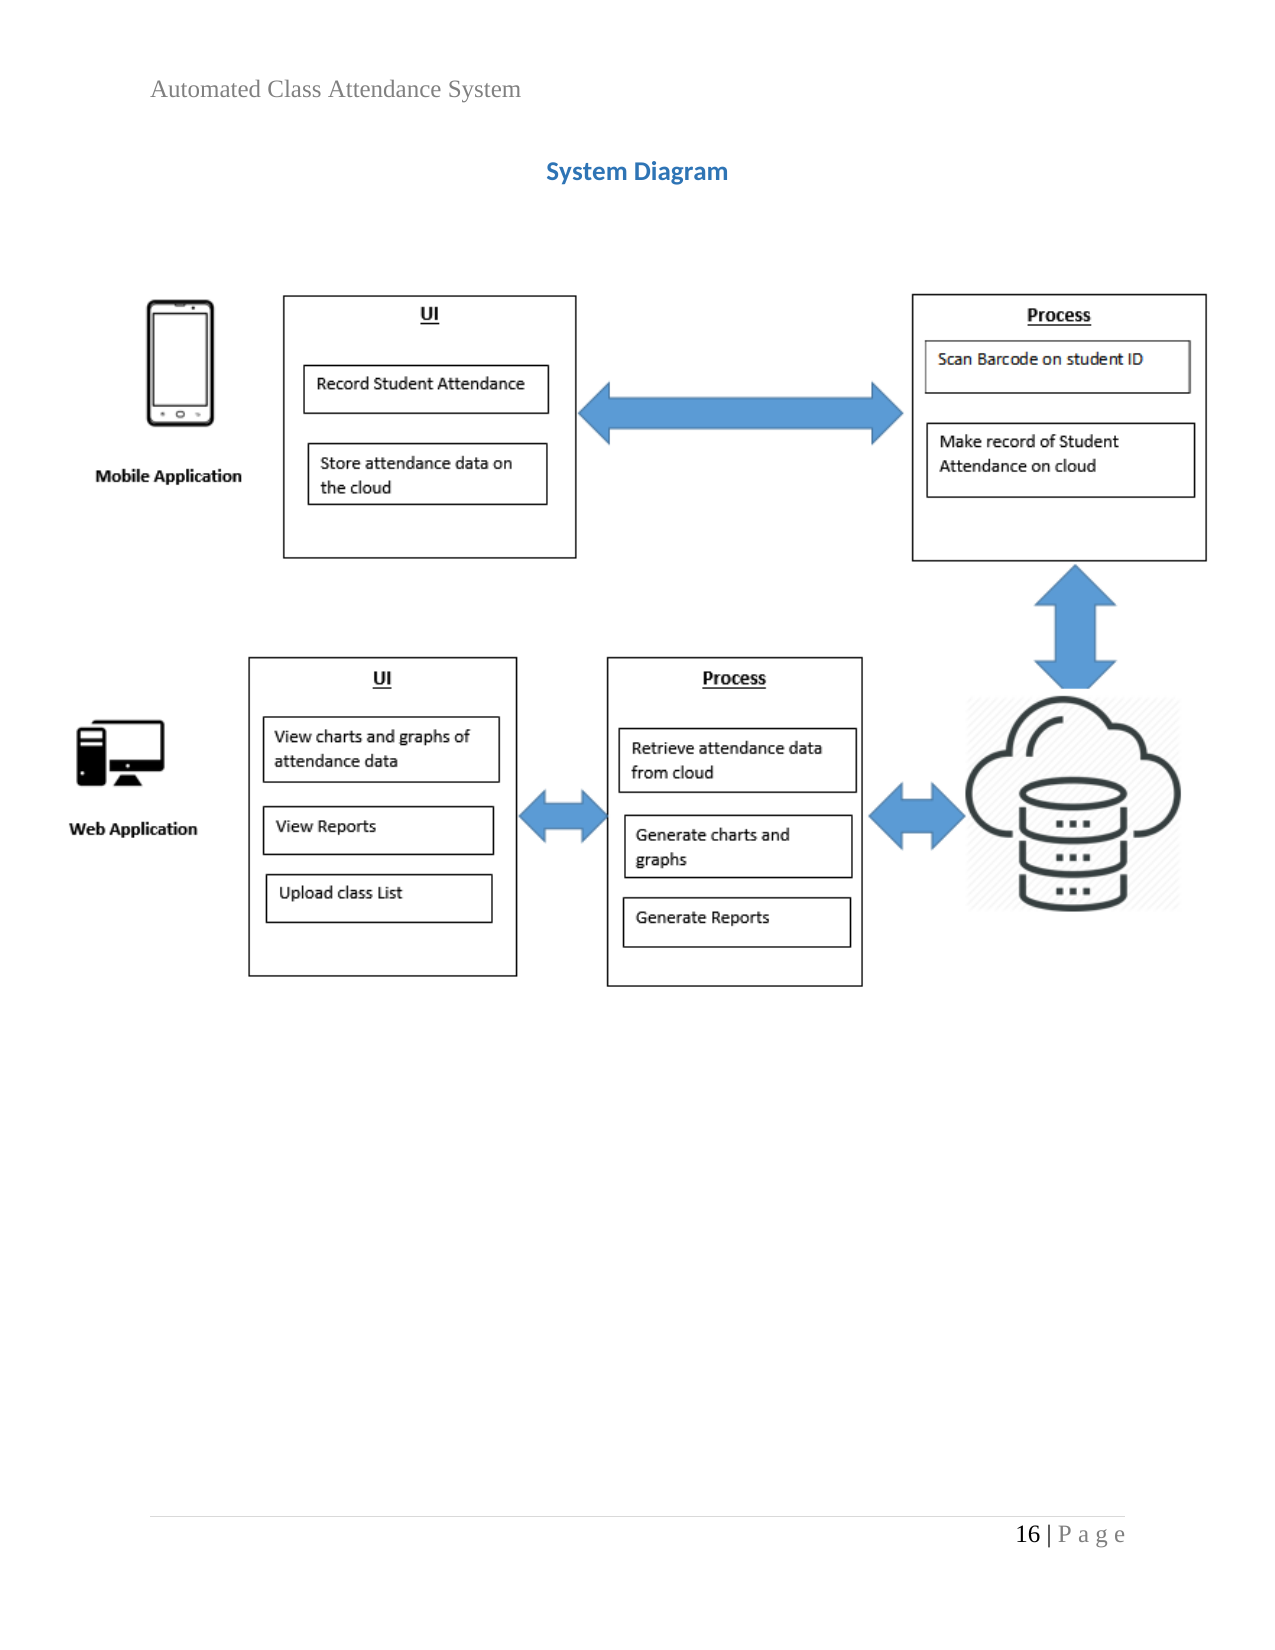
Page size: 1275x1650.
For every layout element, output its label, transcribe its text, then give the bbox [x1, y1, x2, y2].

subtitle System Diagram [150, 154, 1125, 187]
picture [39, 284, 1236, 1000]
